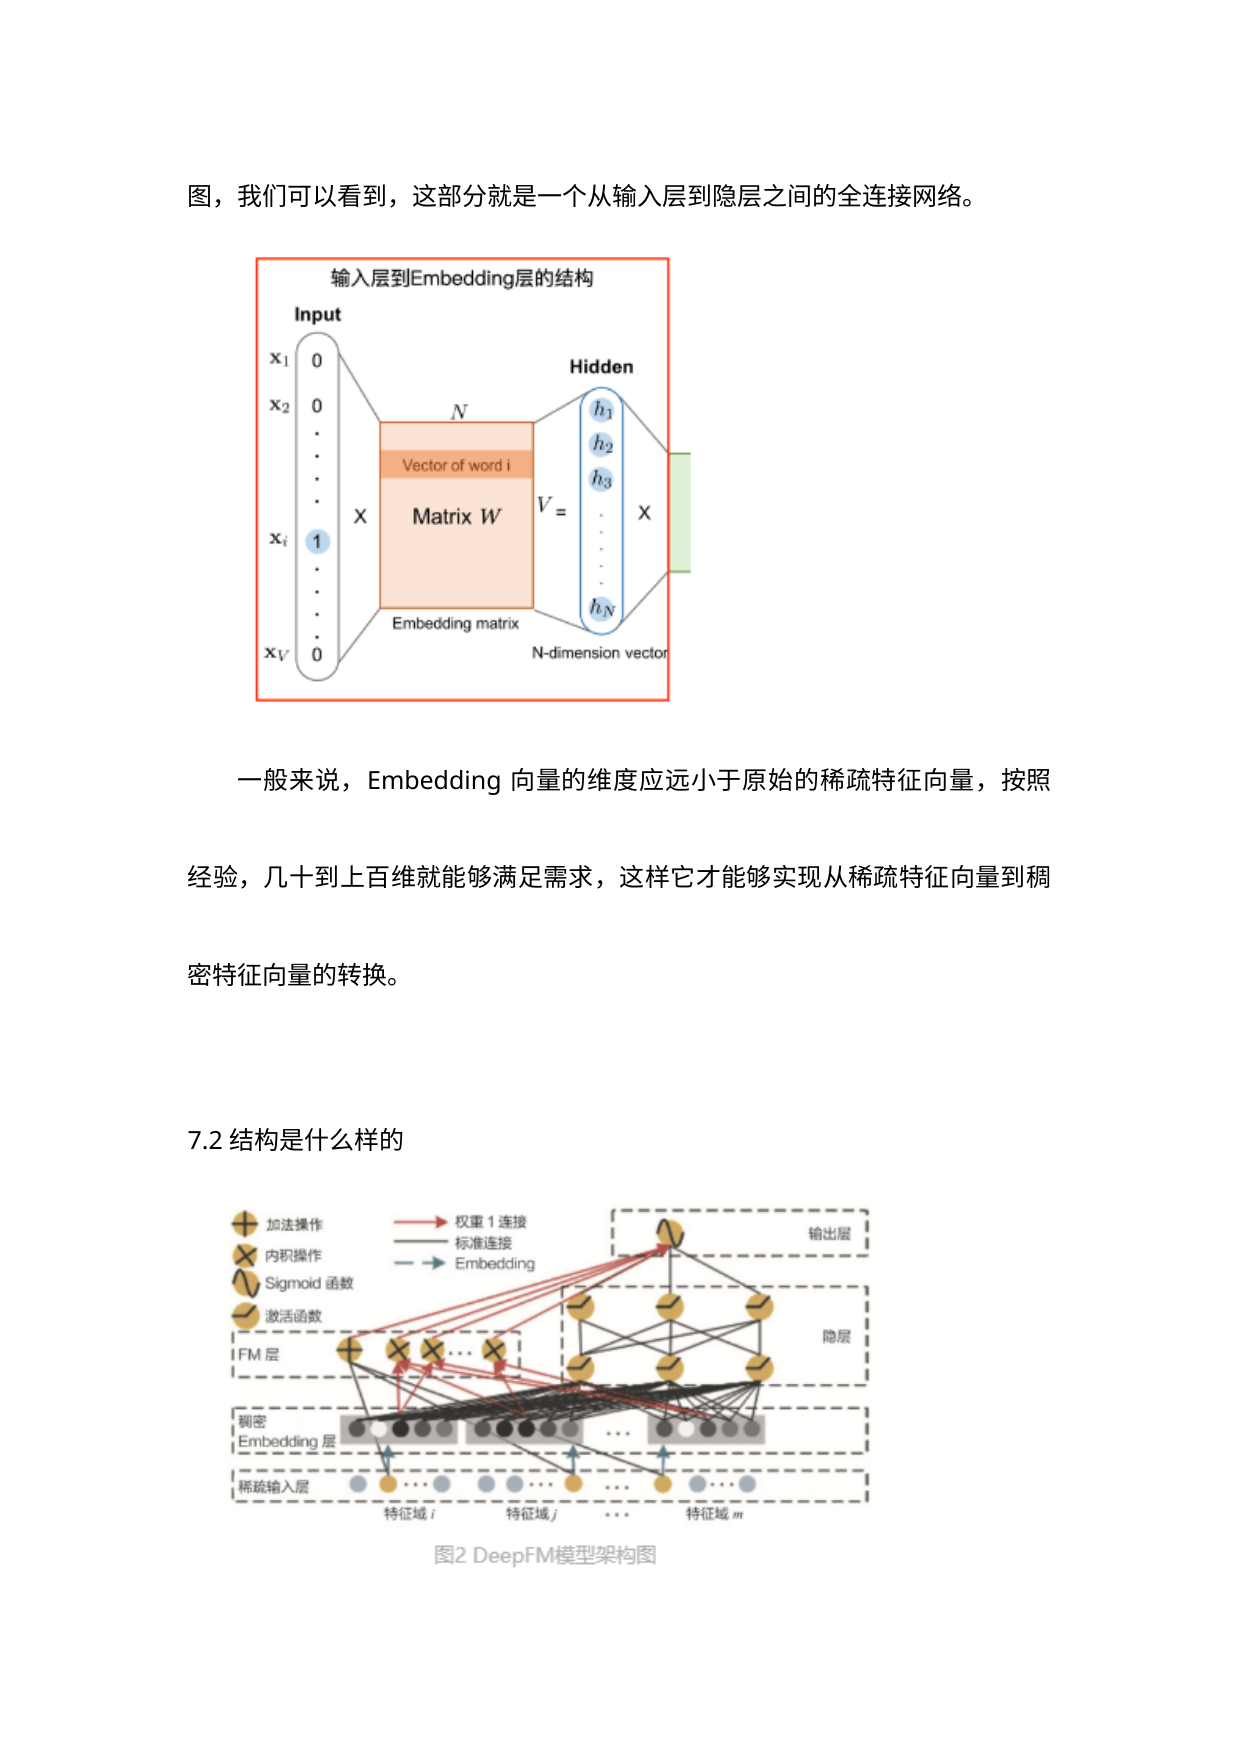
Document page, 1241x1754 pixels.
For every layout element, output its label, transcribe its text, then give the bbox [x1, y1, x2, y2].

picture [231, 245, 691, 719]
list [187, 162, 1053, 227]
list 一般来说，Embedding 向量的维度应远小于原始的稀疏特征向量，按照经验，几十到上百维就能够满足需求，这样它才能够实现从稀疏特征向量到稠密特征向量的转换。 [187, 746, 1053, 1006]
list 7.2 结构是什么样的 [187, 1106, 1053, 1171]
picture [213, 1195, 915, 1574]
